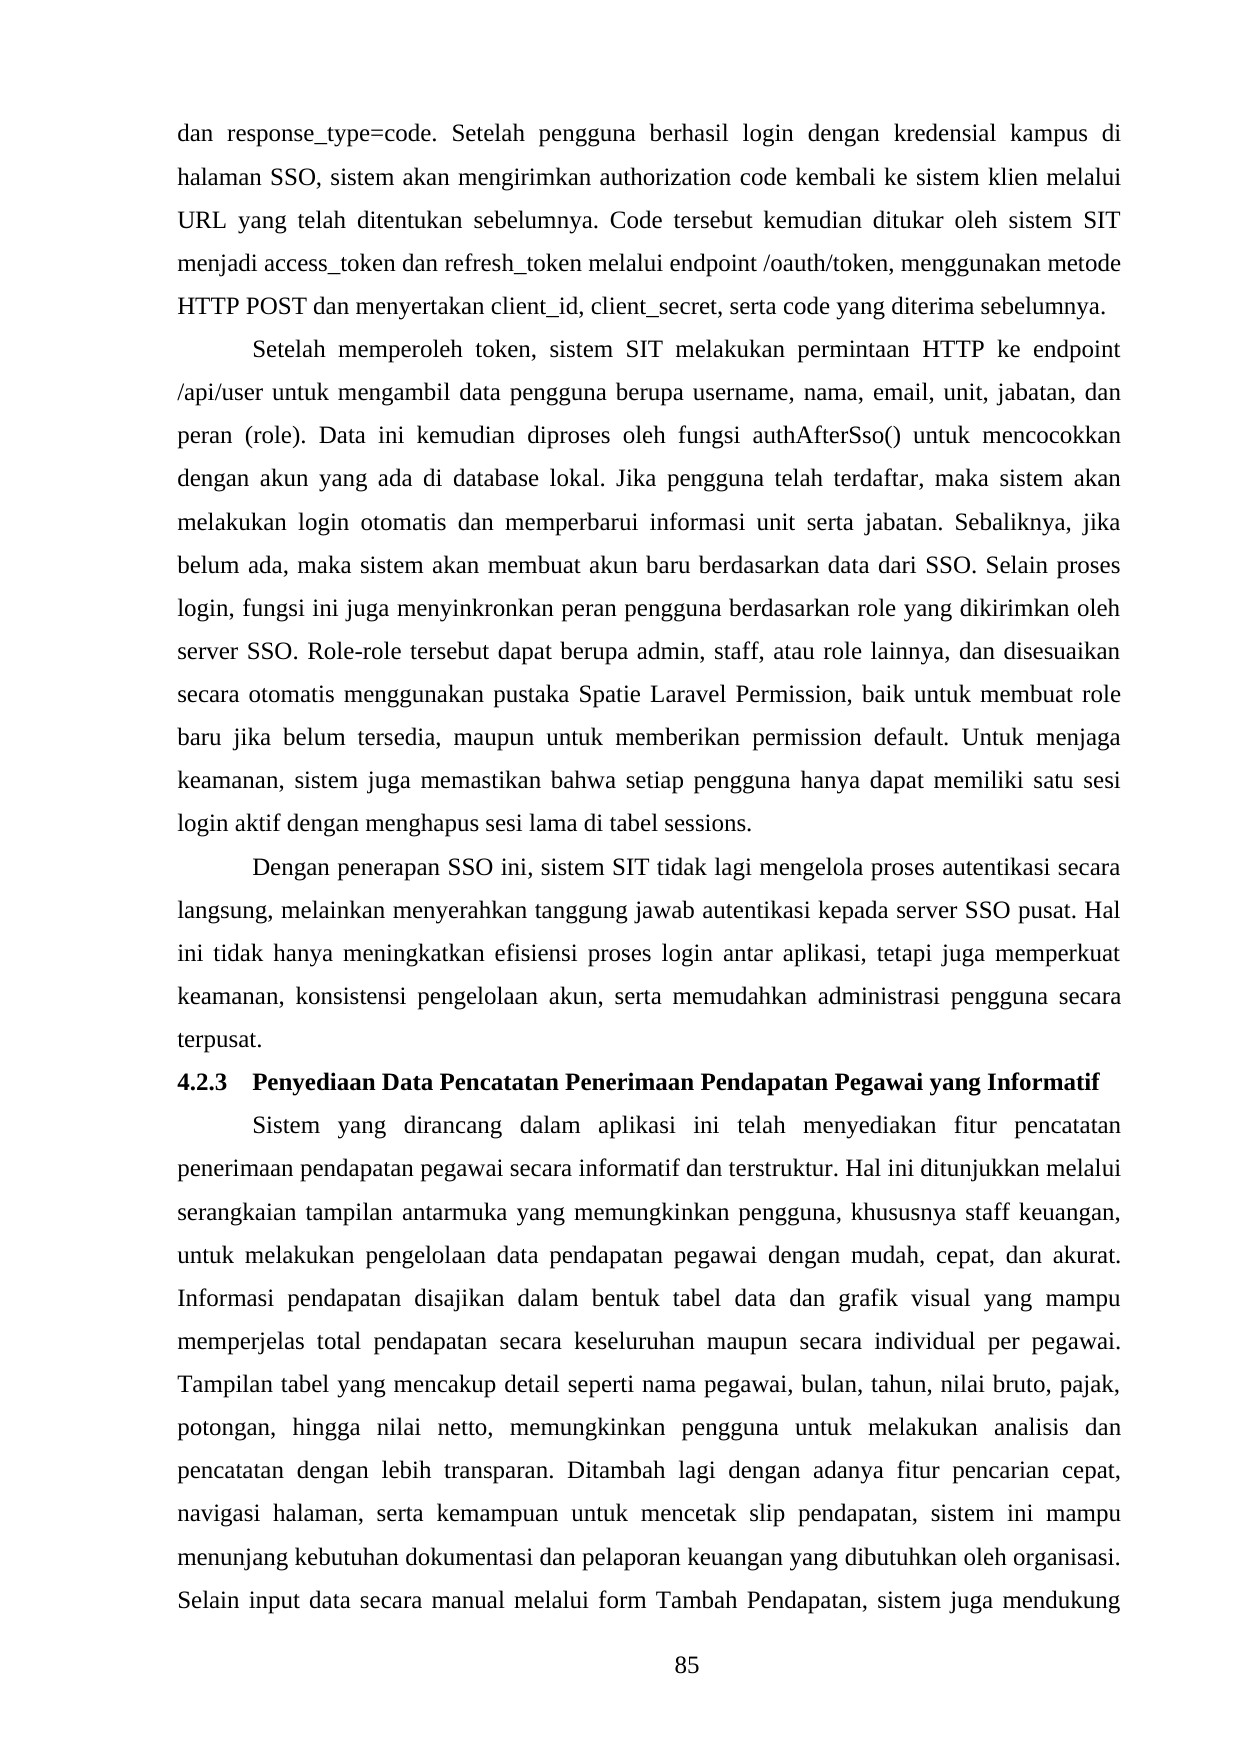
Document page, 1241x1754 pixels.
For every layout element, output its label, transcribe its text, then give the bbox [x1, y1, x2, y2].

text Setelah memperoleh token, sistem SIT melakukan permintaan HTTP ke endpoint /api/user untuk mengambil data pengguna berupa username, nama, email, unit, jabatan, dan peran (role). Data ini kemudian diproses oleh fungsi authAfterSso() untuk mencocokkan dengan akun yang ada di database lokal. Jika pengguna telah terdaftar, maka sistem akan melakukan login otomatis dan memperbarui informasi unit serta jabatan. Sebaliknya, jika belum ada, maka sistem akan membuat akun baru berdasarkan data dari SSO. Selain proses login, fungsi ini juga menyinkronkan peran pengguna berdasarkan role yang dikirimkan oleh server SSO. Role-role tersebut dapat berupa admin, staff, atau role lainnya, dan disesuaikan secara otomatis menggunakan pustaka Spatie Laravel Permission, baik untuk membuat role baru jika belum tersedia, maupun untuk memberikan permission default. Untuk menjaga keamanan, sistem juga memastikan bahwa setiap pengguna hanya dapat memiliki satu sesi login aktif dengan menghapus sesi lama di tabel sessions. [177, 334, 1122, 837]
subtitle Penyediaan Data Pencatatan Penerimaan Pendapatan Pegawai yang Informatif [177, 1067, 1122, 1096]
text Dengan penerapan SSO ini, sistem SIT tidak lagi mengelola proses autentikasi secara langsung, melainkan menyerahkan tanggung jawab autentikasi kepada server SSO pusat. Hal ini tidak hanya meningkatkan efisiensi proses login antar aplikasi, tetapi juga memperkuat keamanan, konsistensi pengelolaan akun, serta memudahkan administrasi pengguna secara terpusat. [177, 852, 1122, 1053]
